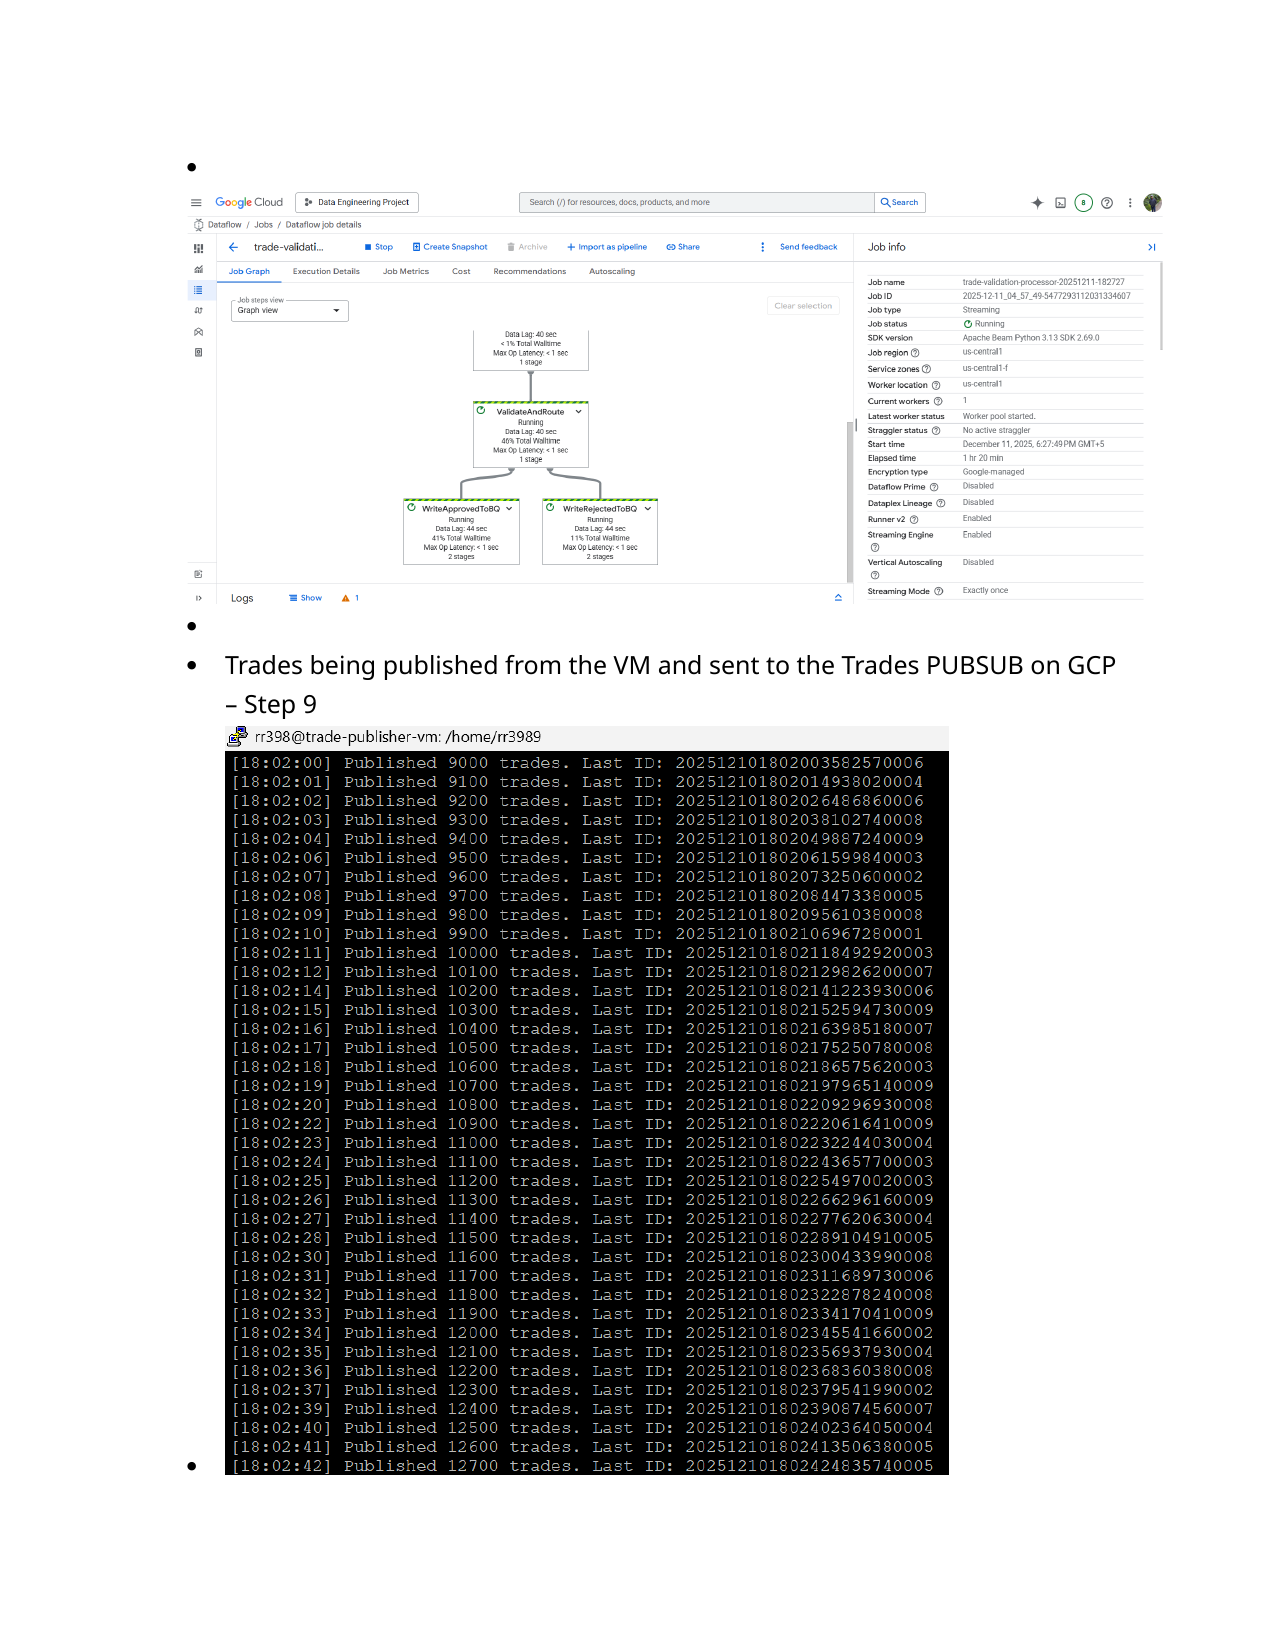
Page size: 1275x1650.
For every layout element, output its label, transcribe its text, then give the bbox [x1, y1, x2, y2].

picture [225, 726, 949, 1475]
list Trades being published from the VM and sent to the Trades PUBSUB on GCP – Step 9 [187, 648, 1125, 721]
picture [187, 189, 1163, 604]
